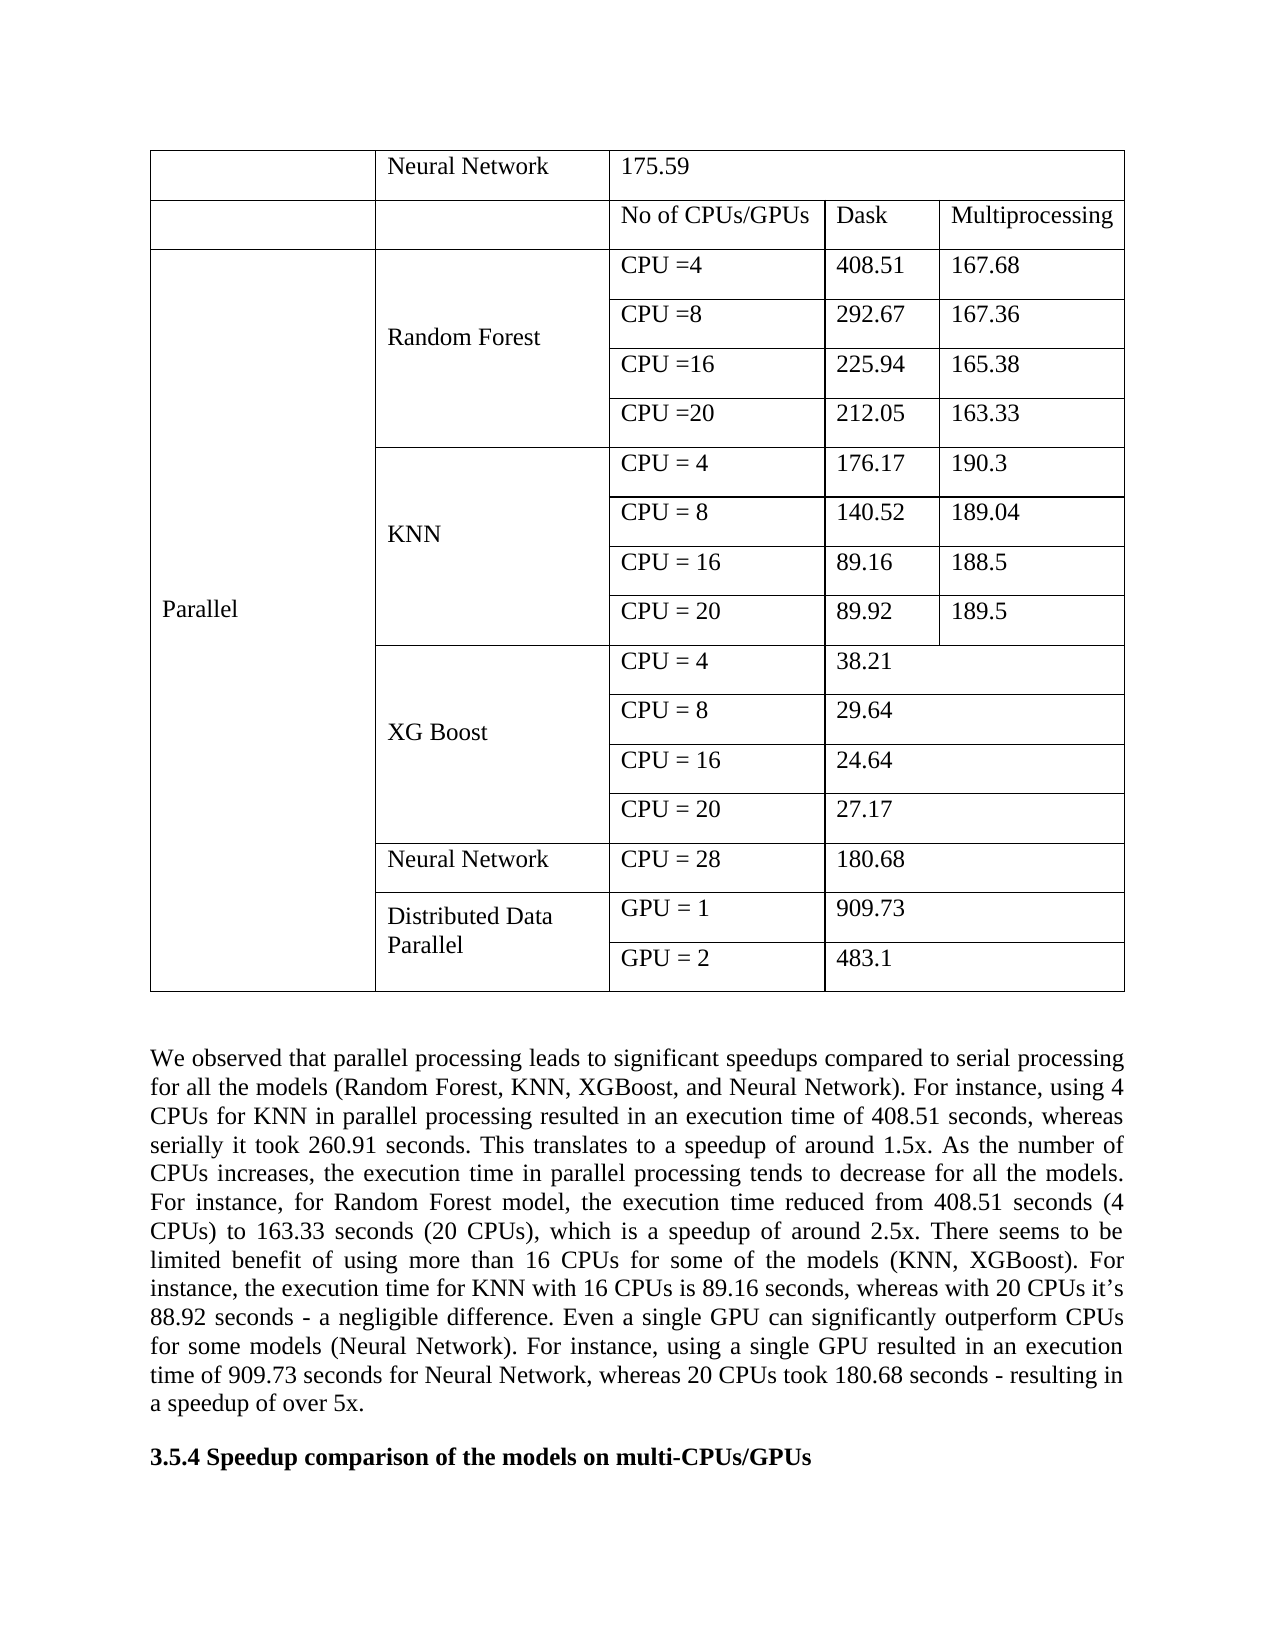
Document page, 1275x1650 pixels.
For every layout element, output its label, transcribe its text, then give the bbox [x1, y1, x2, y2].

table_cell 89.16 [826, 547, 939, 595]
table_cell 189.5 [940, 596, 1124, 645]
table_cell 225.94 [826, 349, 939, 397]
table_cell CPU =4 [610, 250, 824, 298]
table_cell CPU = 8 [610, 498, 824, 546]
table_cell 176.17 [826, 448, 939, 496]
table_cell 408.51 [826, 250, 939, 298]
table_cell 175.59 [610, 151, 1124, 199]
table_cell 189.04 [940, 498, 1124, 546]
table_cell 212.05 [826, 399, 939, 447]
table_cell CPU = 16 [610, 745, 824, 793]
table_cell 180.68 [826, 844, 1124, 892]
table_cell 165.38 [940, 349, 1124, 397]
table_cell 89.92 [826, 596, 939, 645]
table_cell 163.33 [940, 399, 1124, 447]
table_cell KNN [376, 448, 609, 645]
table_cell 909.73 [826, 893, 1124, 942]
table_cell GPU = 2 [610, 943, 824, 991]
table_cell CPU = 20 [610, 794, 824, 843]
table_cell CPU = 16 [610, 547, 824, 595]
table_cell [151, 201, 375, 249]
table_cell CPU = 4 [610, 646, 824, 694]
table_cell 167.36 [940, 300, 1124, 348]
table_cell Random Forest [376, 250, 609, 447]
table_cell 27.17 [826, 794, 1124, 843]
table_cell CPU = 8 [610, 695, 824, 744]
table_cell 167.68 [940, 250, 1124, 298]
table_cell Neural Network [376, 151, 609, 199]
table_cell No of CPUs/GPUs [610, 201, 824, 249]
table_cell Distributed Data Parallel [376, 893, 609, 991]
table_cell CPU =16 [610, 349, 824, 397]
table_cell 29.64 [826, 695, 1124, 744]
table_cell GPU = 1 [610, 893, 824, 942]
table_cell XG Boost [376, 646, 609, 843]
table_cell CPU = 20 [610, 596, 824, 645]
text We observed that parallel processing leads to significant speedups compared to serial processing for all the models (Random Forest, KNN, XGBoost, and Neural Network). For instance, using 4 CPUs for KNN in parallel processing resulted in an execution time of 408.51 seconds, whereas serially it took 260.91 seconds. This translates to a speedup of around 1.5x. As the number of CPUs increases, the execution time in parallel processing tends to decrease for all the models. For instance, for Random Forest model, the execution time reduced from 408.51 seconds (4 CPUs) to 163.33 seconds (20 CPUs), which is a speedup of around 2.5x. There seems to be limited benefit of using more than 16 CPUs for some of the models (KNN, XGBoost). For instance, the execution time for KNN with 16 CPUs is 89.16 seconds, whereas with 20 CPUs it’s 88.92 seconds - a negligible difference. Even a single GPU can significantly outperform CPUs for some models (Neural Network). For instance, using a single GPU resulted in an execution time of 909.73 seconds for Neural Network, whereas 20 CPUs took 180.68 seconds - resulting in a speedup of over 5x. [150, 1043, 1125, 1417]
table_cell CPU =20 [610, 399, 824, 447]
table_cell CPU = 4 [610, 448, 824, 496]
table_cell 190.3 [940, 448, 1124, 496]
text 3.5.4 Speedup comparison of the models on multi-CPUs/GPUs [150, 1442, 1125, 1471]
table_cell CPU =8 [610, 300, 824, 348]
table_cell 292.67 [826, 300, 939, 348]
table_cell 24.64 [826, 745, 1124, 793]
table_cell 483.1 [826, 943, 1124, 991]
table_cell CPU = 28 [610, 844, 824, 892]
table_cell [376, 201, 609, 249]
table_cell Dask [826, 201, 939, 249]
table_cell Neural Network [376, 844, 609, 892]
table_cell 140.52 [826, 498, 939, 546]
table_cell Multiprocessing [940, 201, 1124, 249]
table_cell 38.21 [826, 646, 1124, 694]
table_cell 188.5 [940, 547, 1124, 595]
table_cell Parallel [151, 250, 375, 991]
